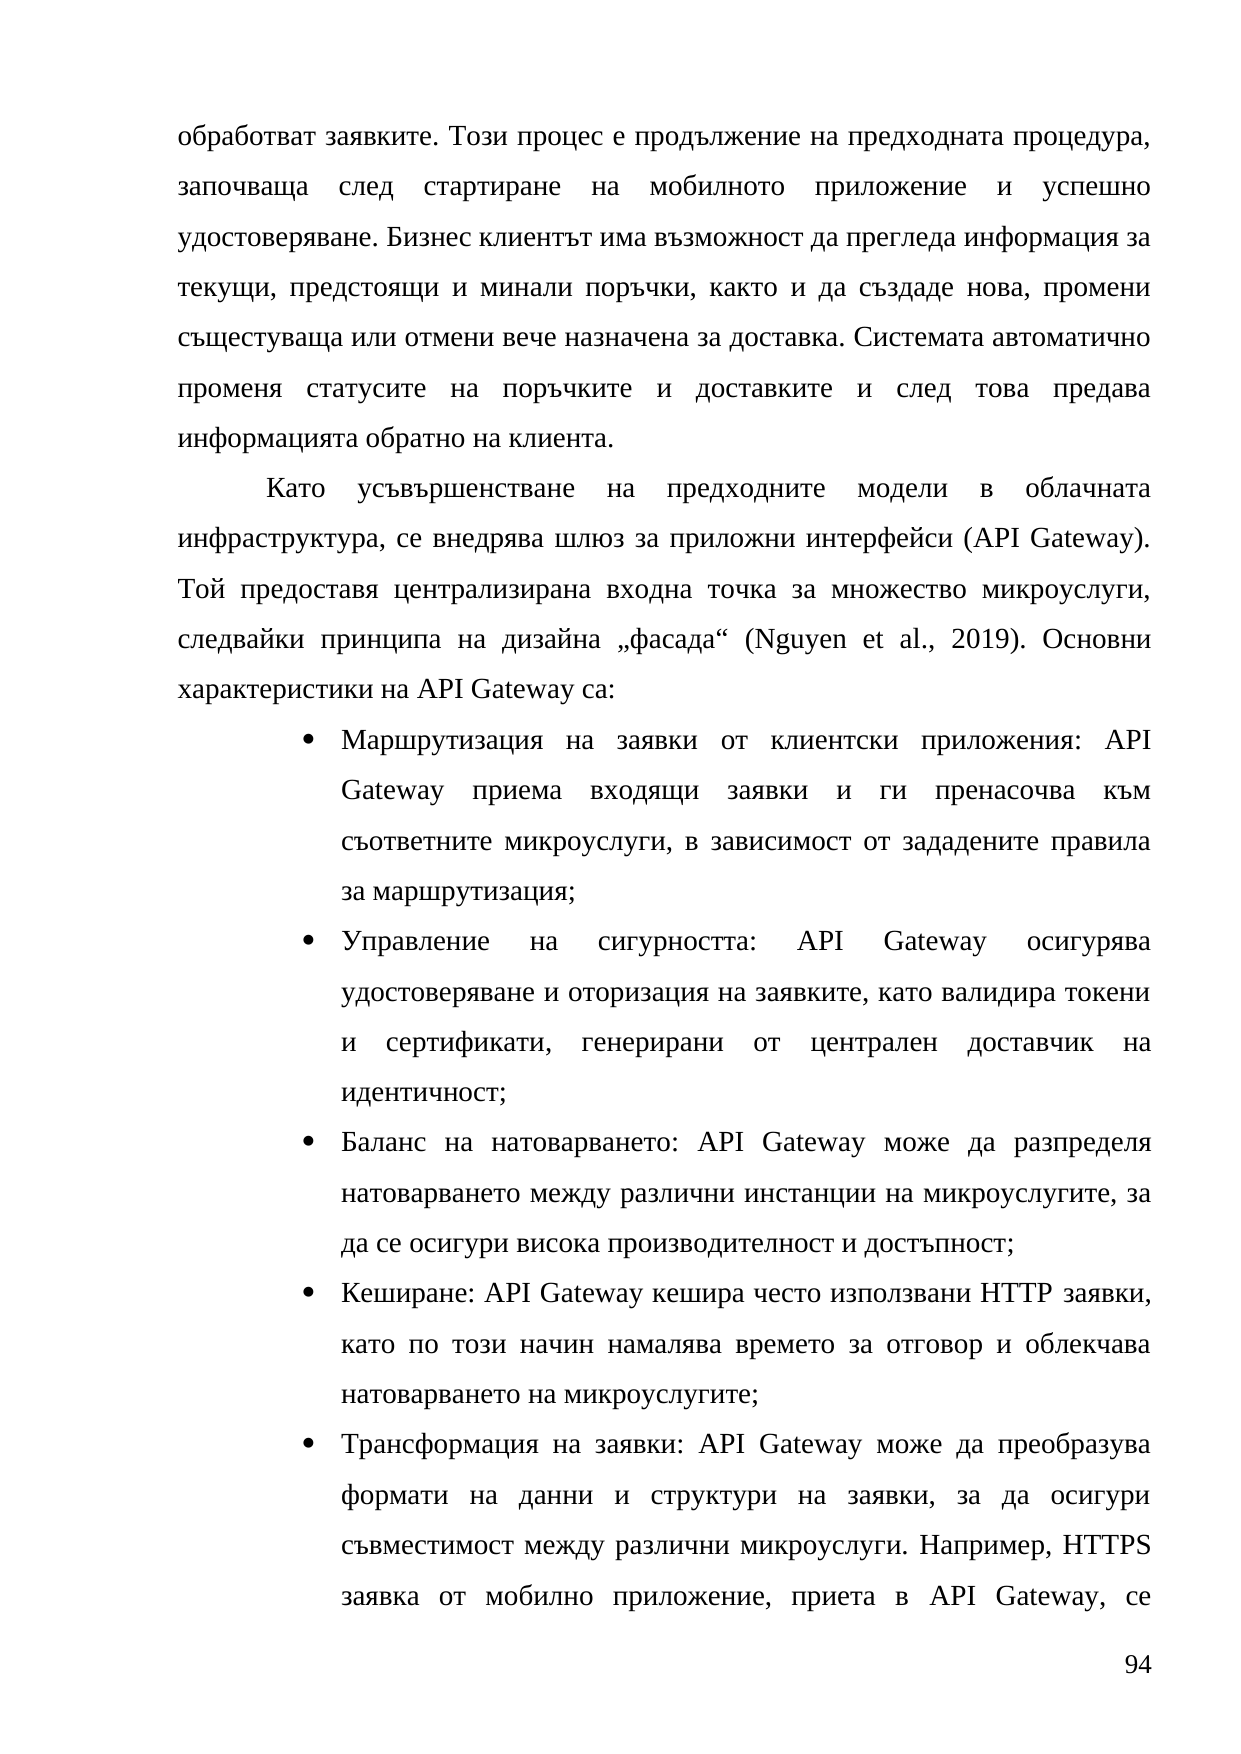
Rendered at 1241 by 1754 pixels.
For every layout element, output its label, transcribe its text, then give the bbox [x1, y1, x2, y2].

list Кеширане: API Gateway кешира често използвани HTTP заявки, като по този начин намалява времето за отговор и облекчава натоварването на микроуслугите; [303, 1276, 1152, 1410]
list Баланс на натоварването: API Gateway може да разпределя натоварването между различни инстанции на микроуслугите, за да се осигури висока производителност и достъпност; [303, 1124, 1152, 1259]
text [177, 118, 1152, 453]
list Маршрутизация на заявки от клиентски приложения: API Gateway приема входящи заявки и ги пренасочва към съответните микроуслуги, в зависимост от зададените правила за маршрутизация; [303, 722, 1152, 906]
list Управление на сигурността: API Gateway осигурява удостоверяване и оторизация на заявките, като валидира токени и сертификати, генерирани от централен доставчик на идентичност; [303, 923, 1152, 1108]
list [303, 1427, 1152, 1611]
text Като усъвършенстване на предходните модели в облачната инфраструктура, се внедрява шлюз за приложни интерфейси (API Gateway). Той предоставя централизирана входна точка за множество микроуслуги, следвайки принципа на дизайна „фасада“ (Nguyen et al., 2019). Основни характеристики на API Gateway са: [177, 470, 1152, 705]
